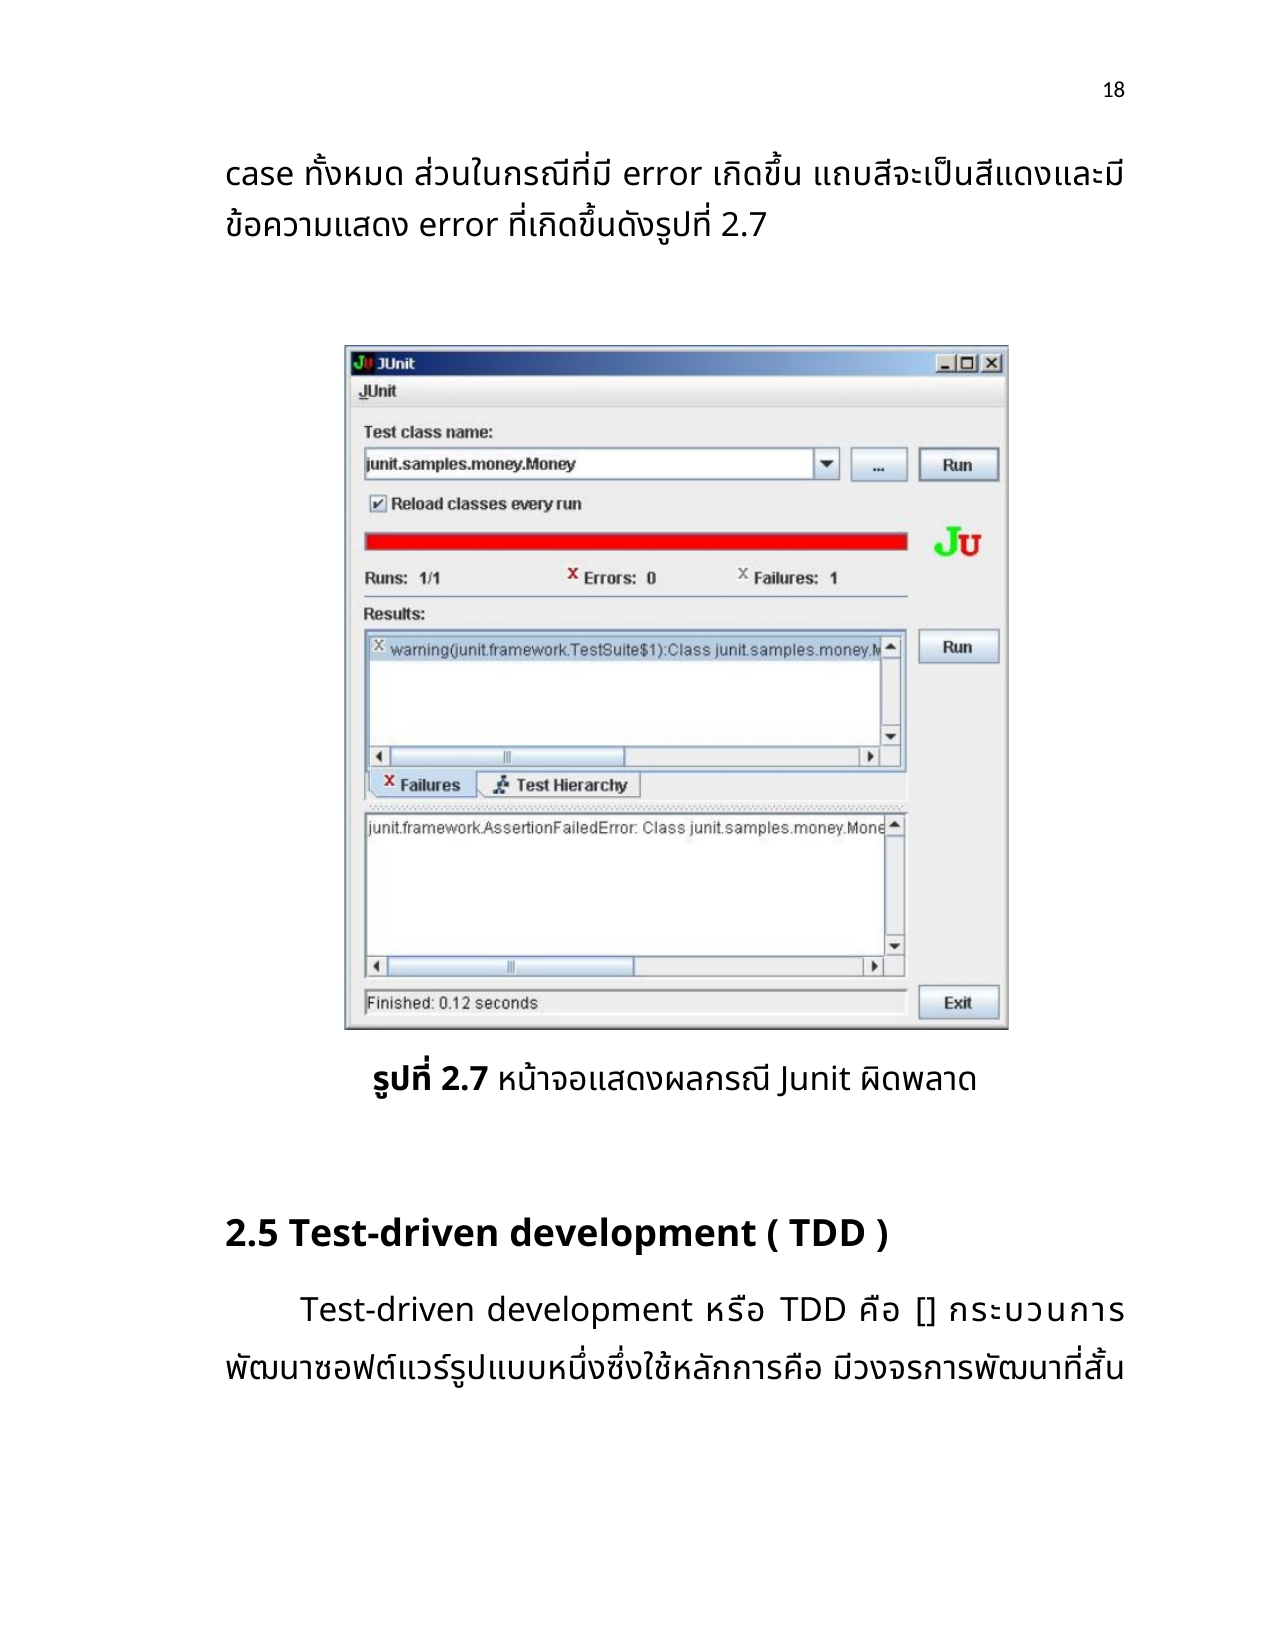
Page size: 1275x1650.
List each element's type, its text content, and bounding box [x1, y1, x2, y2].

list Test-driven development ( TDD ) [225, 1207, 1125, 1258]
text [225, 1286, 1125, 1395]
text หน้าจอแสดงผลกรณี Junit ผิดพลาด [225, 1055, 1125, 1105]
picture [341, 345, 1009, 1030]
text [225, 150, 1125, 251]
